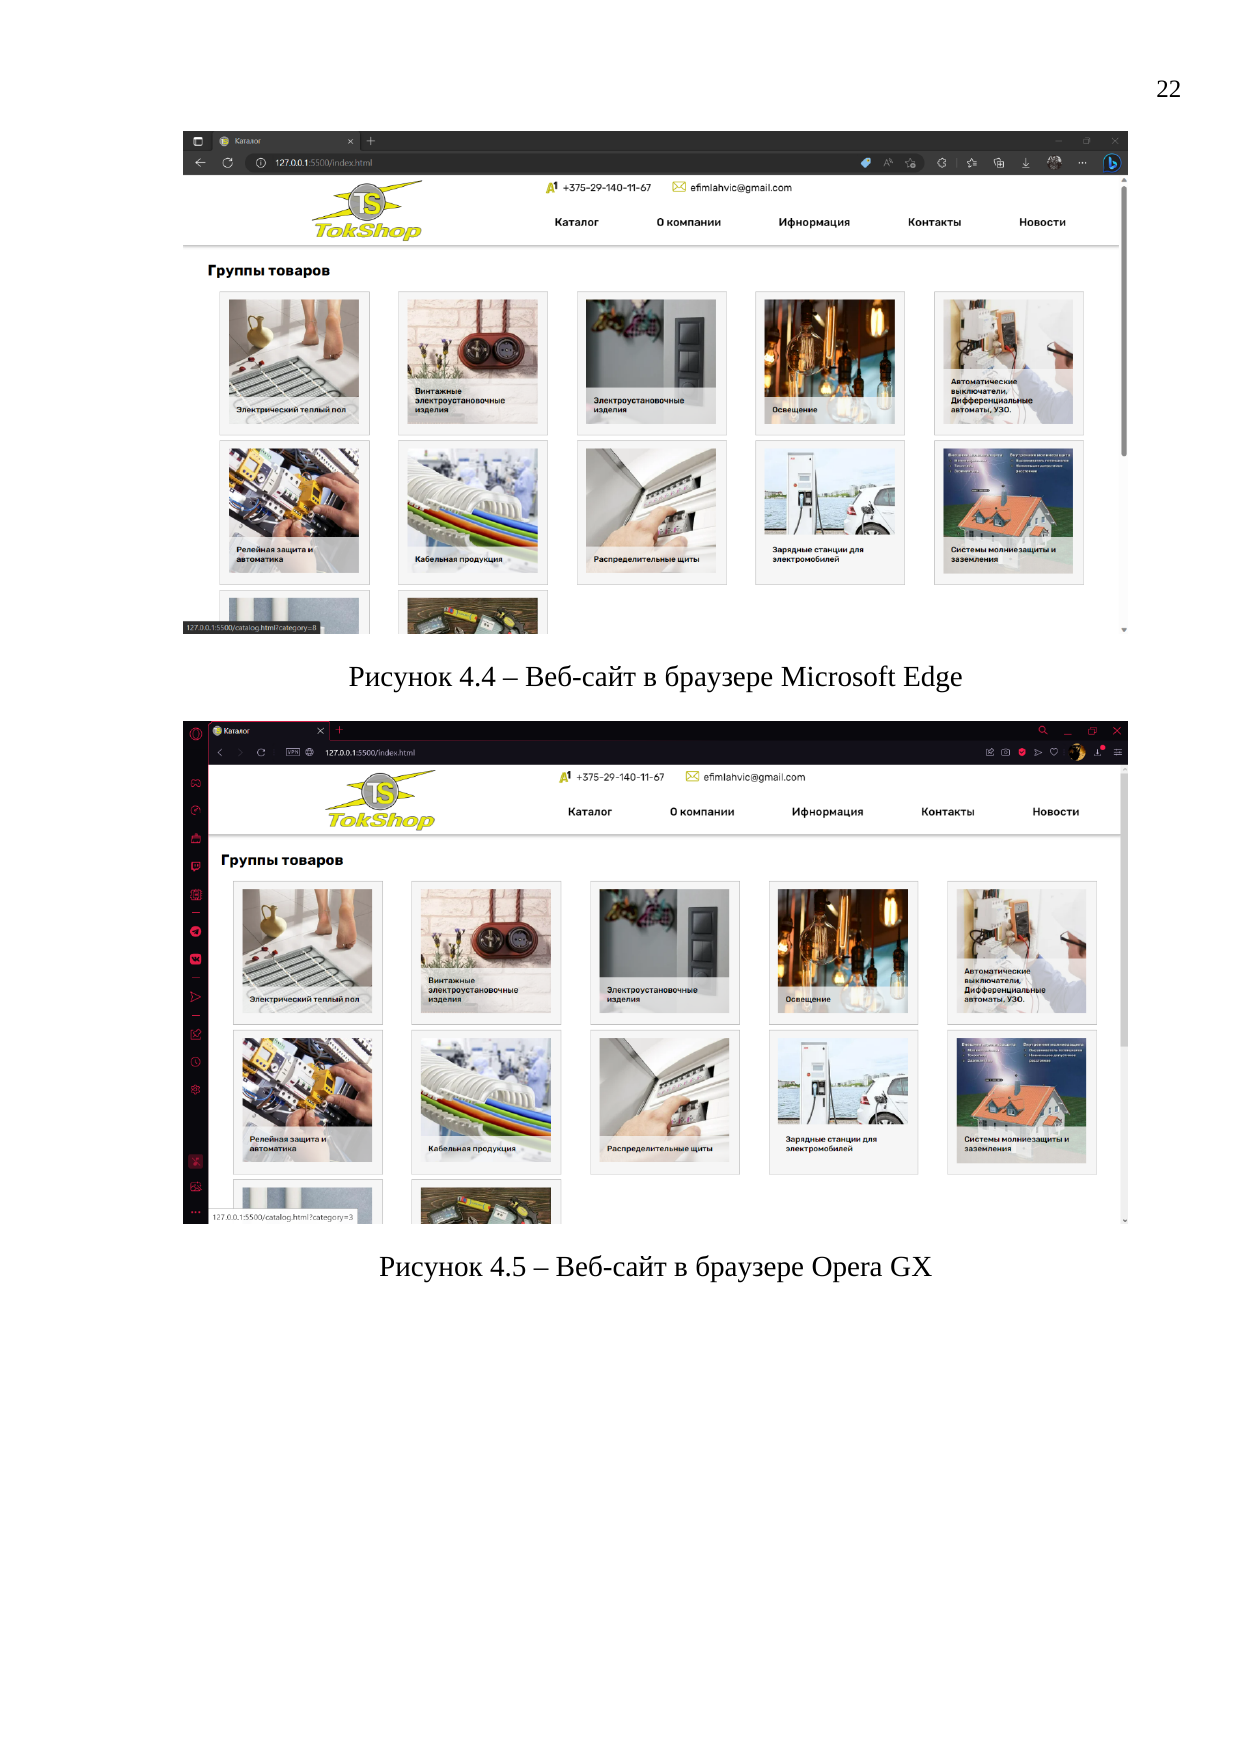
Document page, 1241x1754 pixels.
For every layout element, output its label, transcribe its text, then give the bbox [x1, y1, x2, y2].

picture [183, 131, 1128, 634]
text Рисунок 4.5 – Веб-сайт в браузере Opera GX [130, 1249, 1181, 1282]
text Рисунок 4.4 – Веб-сайт в браузере Microsoft Edge [130, 659, 1181, 692]
picture [183, 721, 1128, 1224]
